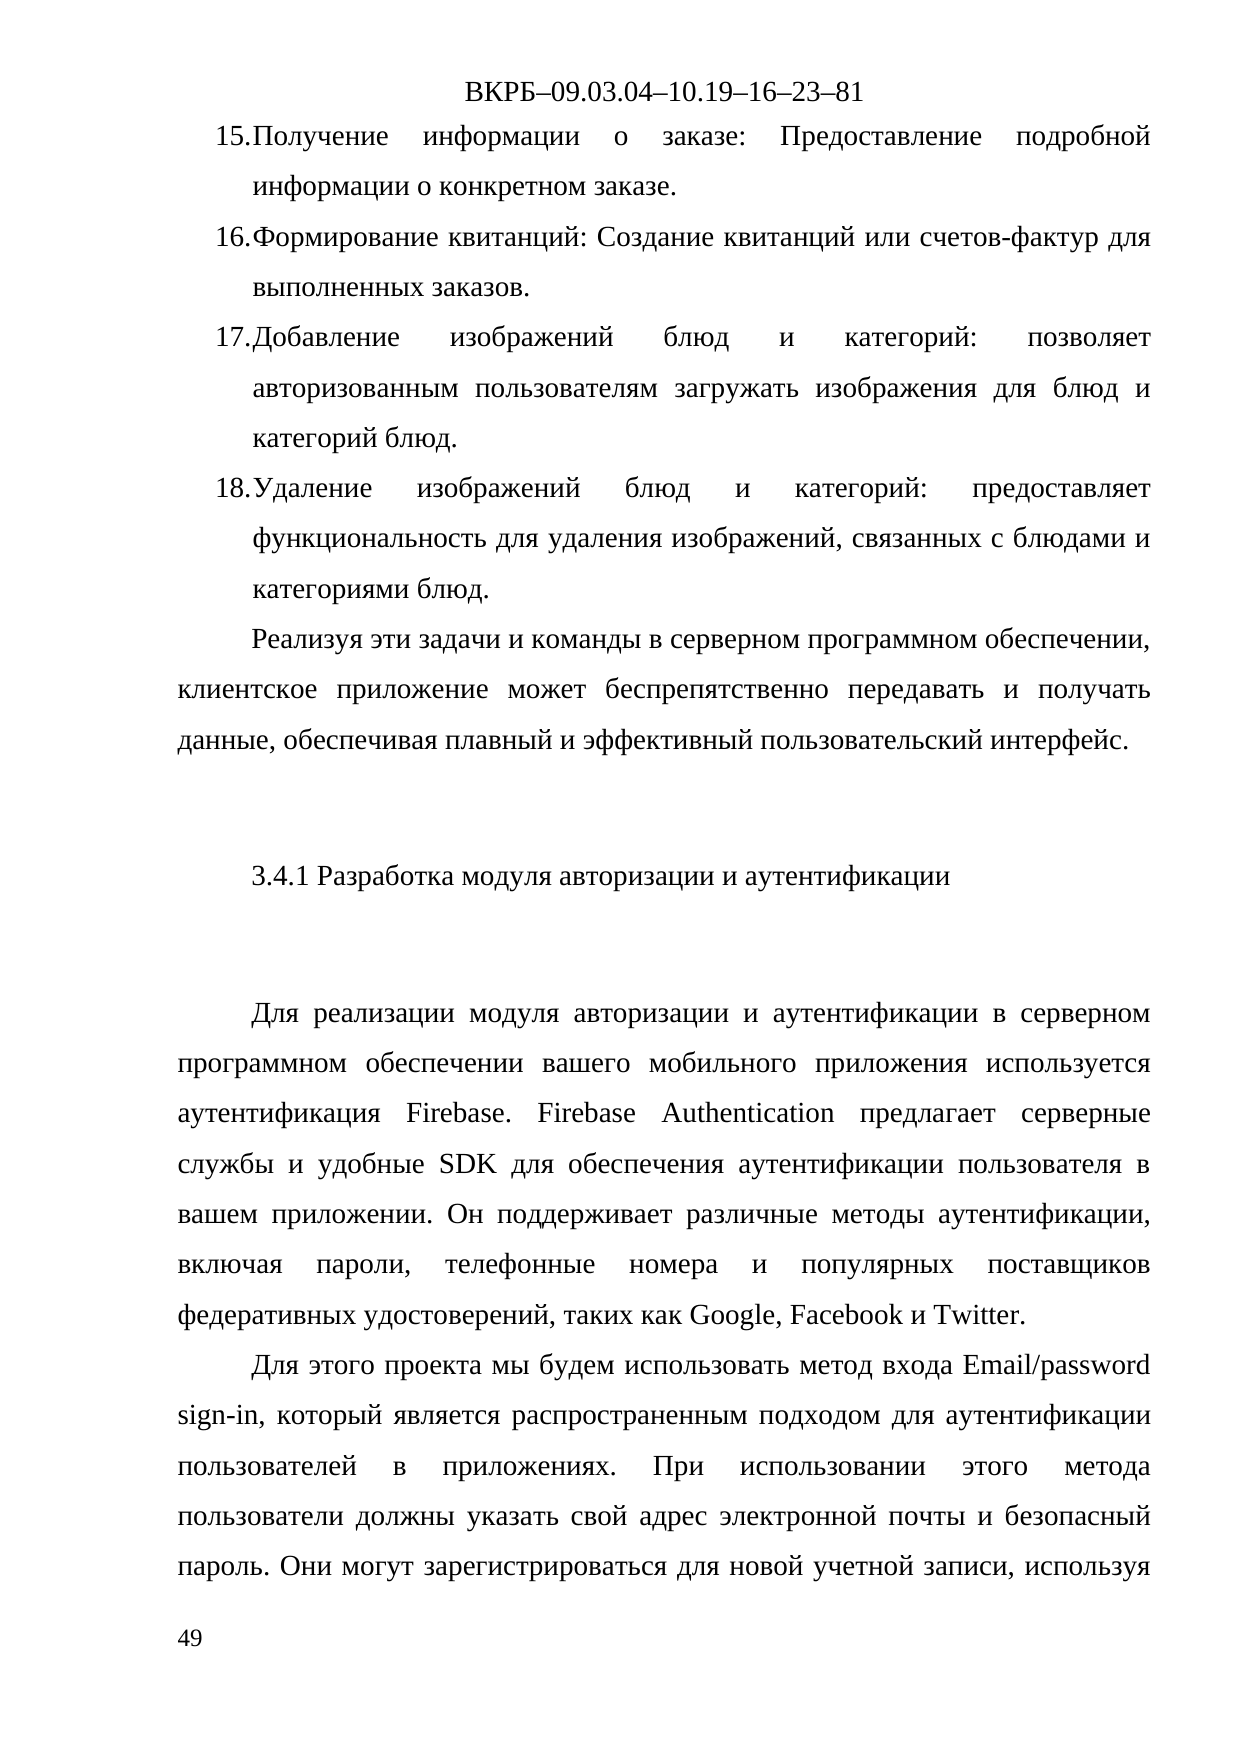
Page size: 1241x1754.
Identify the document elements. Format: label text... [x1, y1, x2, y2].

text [177, 1347, 1152, 1582]
text Реализуя эти задачи и команды в серверном программном обеспечении, клиентское приложение может беспрепятственно передавать и получать данные, обеспечивая плавный и эффективный пользовательский интерфейс. [177, 621, 1152, 755]
text Для реализации модуля авторизации и аутентификации в серверном программном обеспечении вашего мобильного приложения используется аутентификация Firebase. Firebase Authentication предлагает серверные службы и удобные SDK для обеспечения аутентификации пользователя в вашем приложении. Он поддерживает различные методы аутентификации, включая пароли, телефонные номера и популярных поставщиков федеративных удостоверений, таких как Google, Facebook и Twitter. [177, 995, 1152, 1330]
list Удаление изображений блюд и категорий: предоставляет функциональность для удаления изображений, связанных с блюдами и категориями блюд. [215, 470, 1152, 604]
list Формирование квитанций: Создание квитанций или счетов-фактур для выполненных заказов. [215, 219, 1152, 303]
list Добавление изображений блюд и категорий: позволяет авторизованным пользователям загружать изображения для блюд и категорий блюд. [215, 319, 1152, 453]
list Получение информации о заказе: Предоставление подробной информации о конкретном заказе. [215, 118, 1152, 202]
subtitle 3.4.1 Разработка модуля авторизации и аутентификации [177, 858, 1152, 892]
